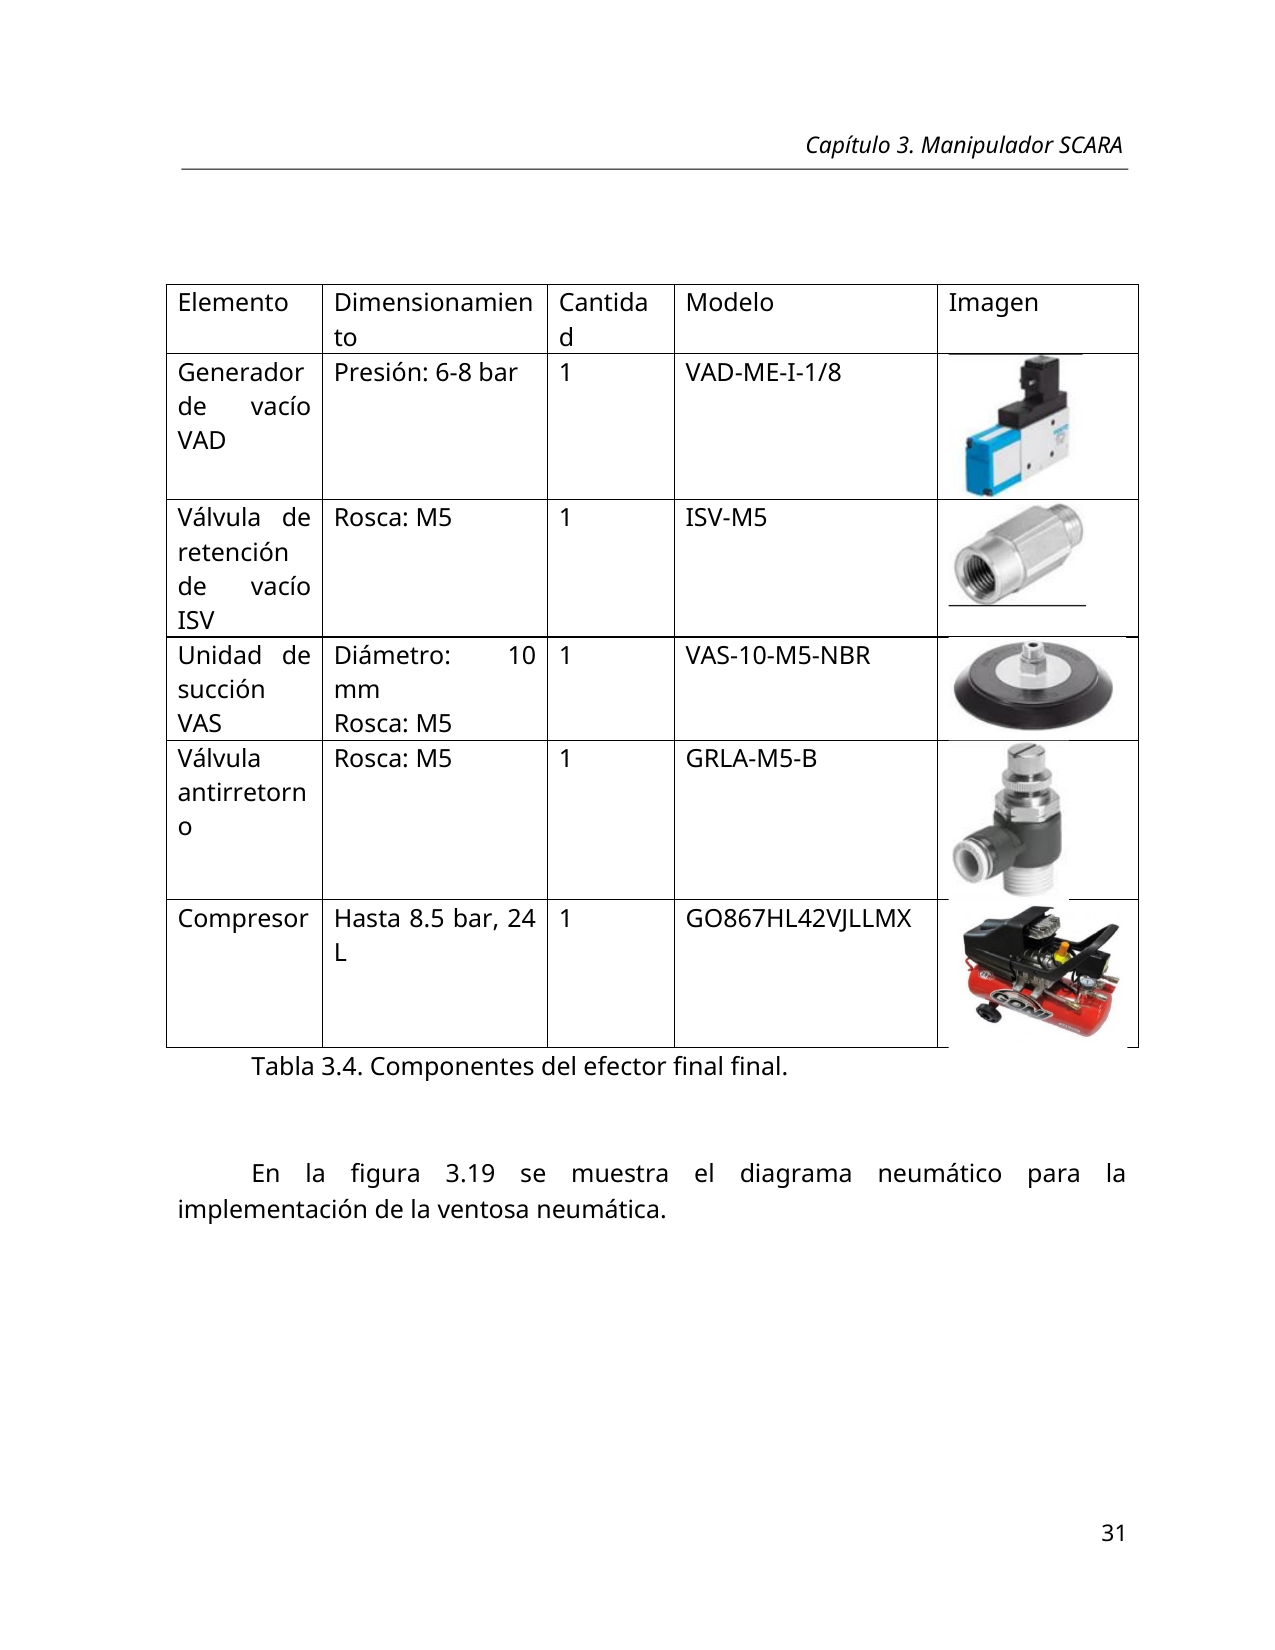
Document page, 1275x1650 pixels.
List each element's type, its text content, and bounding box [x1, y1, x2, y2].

picture [948, 500, 1087, 607]
table_cell Generador de vacío VAD [167, 354, 322, 499]
table_cell [938, 741, 948, 899]
table_cell [938, 354, 948, 499]
table_header Cantidad [548, 285, 674, 353]
text En la figura 3.19 se muestra el diagrama neumático para la implementación de la ventosa neumática. [177, 1155, 1127, 1226]
picture [948, 354, 1083, 499]
picture [948, 740, 1128, 1048]
table_cell VAS-10-M5-NBR [675, 638, 937, 739]
table_cell 1 [548, 354, 674, 499]
table_cell Válvula antirretorno [167, 741, 322, 899]
table_cell GRLA-M5-B [675, 741, 937, 899]
table_cell VAD-ME-I-1/8 [675, 354, 937, 499]
table_cell 1 [548, 741, 674, 899]
table_cell [1069, 741, 1138, 899]
table_header Imagen [938, 285, 1138, 353]
table_cell [938, 500, 1138, 636]
table_cell [1128, 900, 1138, 1047]
table_cell Diámetro: 10 mm Rosca: M5 [323, 638, 547, 739]
table_cell Unidad de succión VAS [167, 638, 322, 739]
table_cell Rosca: M5 [323, 500, 547, 636]
table_cell Hasta 8.5 bar, 24 L [323, 900, 547, 1047]
table_cell 1 [548, 900, 674, 1047]
table_cell Válvula de retención de vacío ISV [167, 500, 322, 636]
table_cell Compresor [167, 900, 322, 1047]
table_header Elemento [167, 285, 322, 353]
table_cell [938, 900, 948, 1047]
table_cell Presión: 6-8 bar [323, 354, 547, 499]
table_cell GO867HL42VJLLMX [675, 900, 937, 1047]
text Tabla 3.4. Componentes del efector final final. [177, 1048, 1127, 1082]
table_cell ISV-M5 [675, 500, 937, 636]
table_header Dimensionamiento [323, 285, 547, 353]
table_cell Rosca: M5 [323, 741, 547, 899]
picture [948, 637, 1127, 732]
table_cell [938, 638, 1138, 739]
table_header Modelo [675, 285, 937, 353]
table_cell [1083, 354, 1138, 499]
table_cell 1 [548, 638, 674, 739]
table_cell 1 [548, 500, 674, 636]
